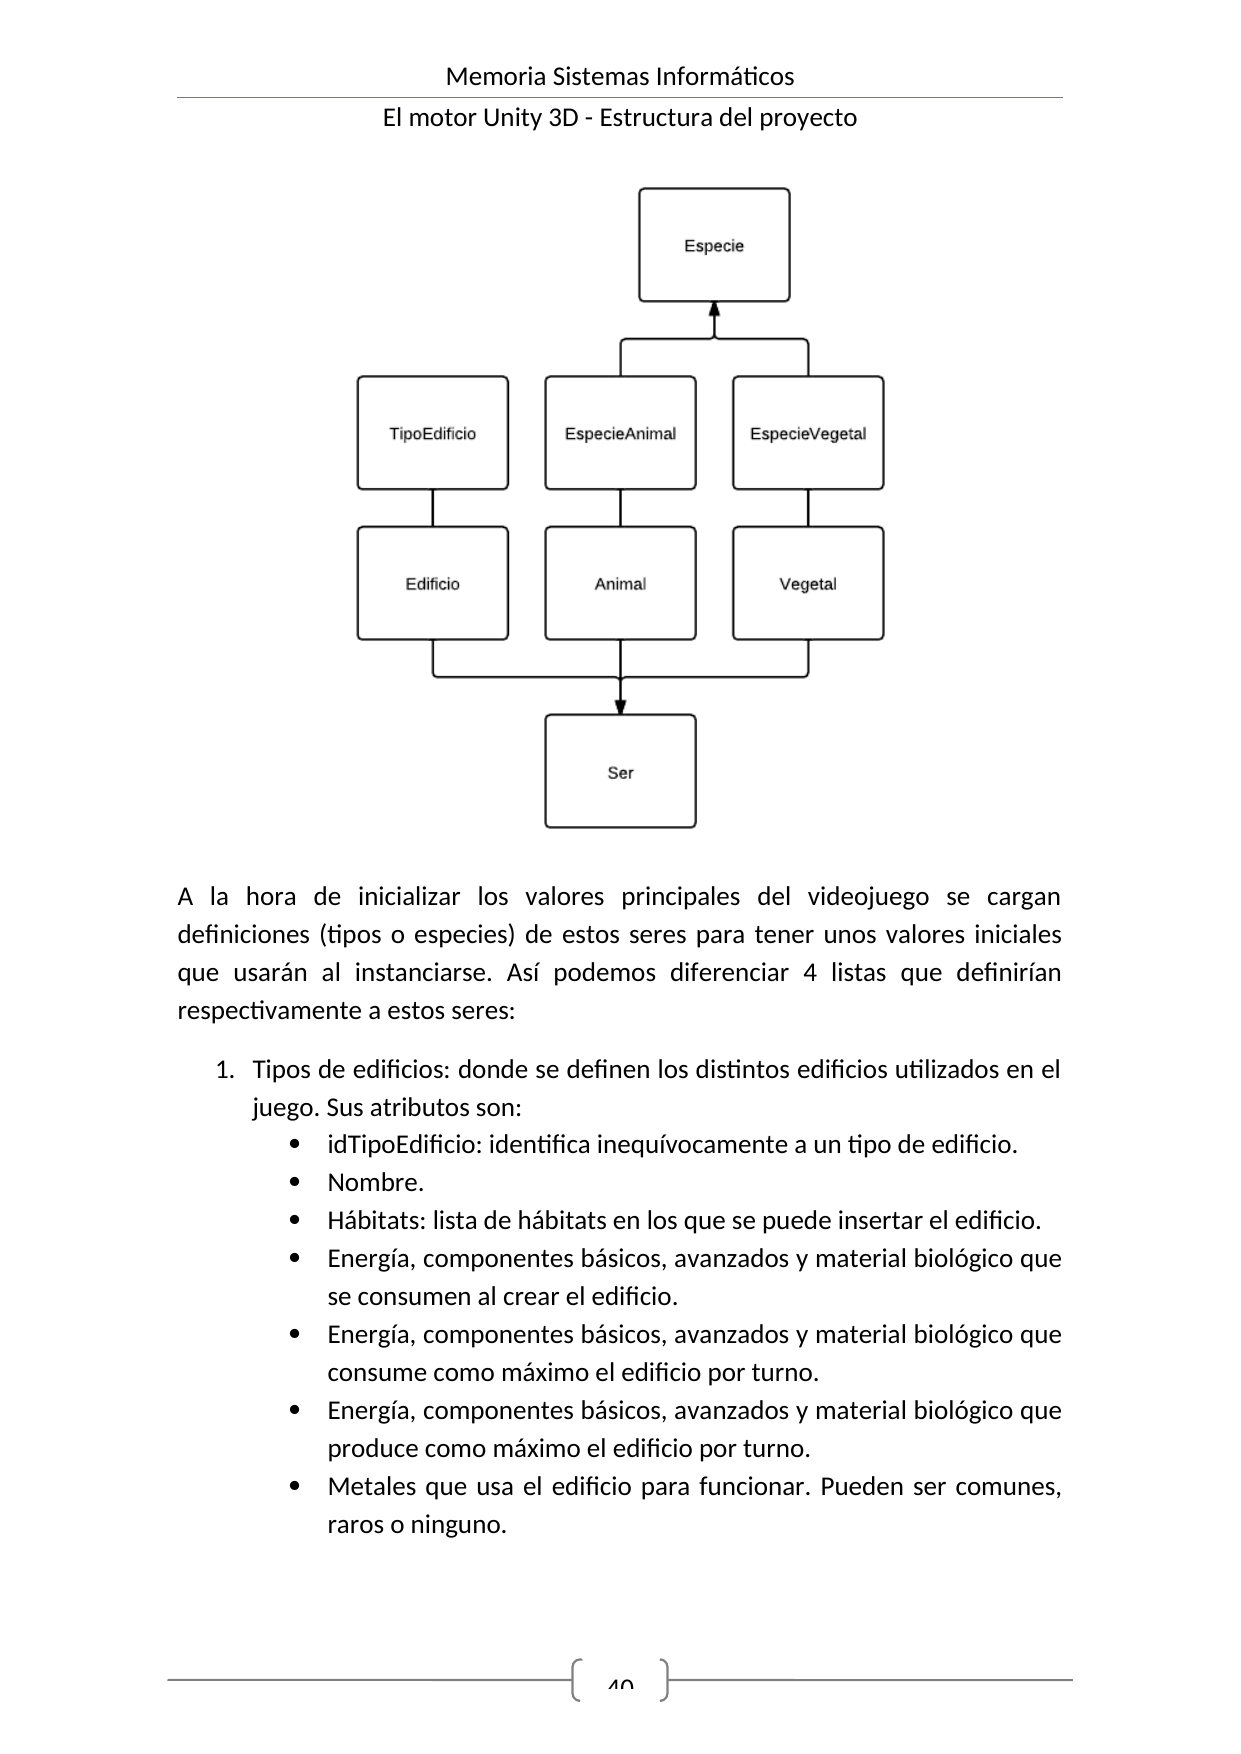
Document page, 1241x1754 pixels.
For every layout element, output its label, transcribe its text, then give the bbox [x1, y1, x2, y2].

list Nombre. [290, 1166, 1063, 1199]
list Energía, componentes básicos, avanzados y material biológico que consume como máximo el edificio por turno. [290, 1317, 1063, 1388]
list Hábitats: lista de hábitats en los que se puede insertar el edificio. [290, 1203, 1063, 1237]
list Energía, componentes básicos, avanzados y material biológico que produce como máximo el edificio por turno. [290, 1393, 1063, 1464]
picture [319, 171, 921, 854]
list Energía, componentes básicos, avanzados y material biológico que se consumen al crear el edificio. [290, 1241, 1063, 1312]
list Metales que usa el edificio para funcionar. Pueden ser comunes, raros o ninguno. [290, 1469, 1063, 1540]
list Tipos de edificios: donde se definen los distintos edificios utilizados en el juego. Sus atributos son: [215, 1052, 1063, 1123]
text A la hora de inicializar los valores principales del videojuego se cargan definiciones (tipos o especies) de estos seres para tener unos valores iniciales que usarán al instanciarse. Así podemos diferenciar 4 listas que definirían respectivamente a estos seres: [177, 879, 1063, 1026]
list idTipoEdificio: identifica inequívocamente a un tipo de edificio. [290, 1128, 1063, 1161]
